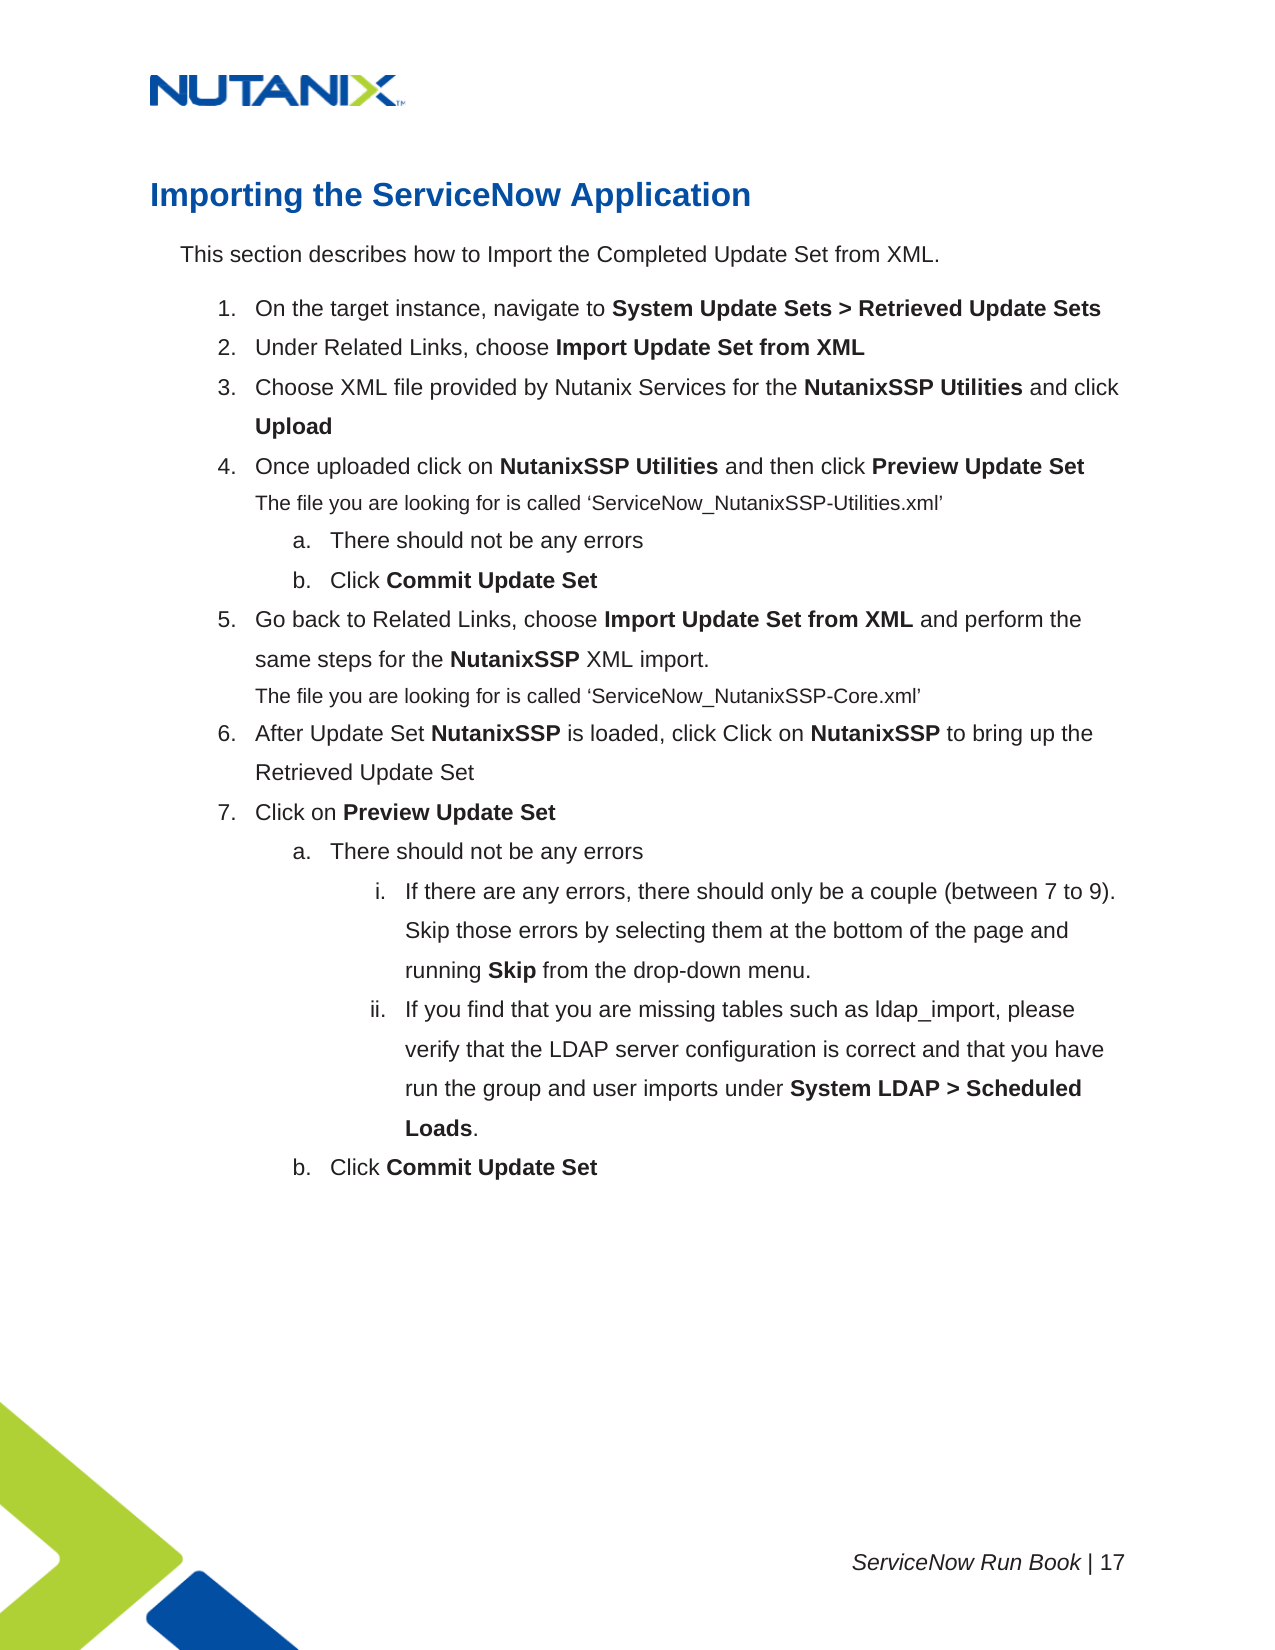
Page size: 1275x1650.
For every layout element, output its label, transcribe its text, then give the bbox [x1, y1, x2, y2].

list Click on Preview Update Set [217, 799, 1125, 825]
list Choose XML file provided by Nutanix Services for the NutanixSSP Utilities and click Upload [217, 374, 1125, 440]
list Click Commit Update Set [292, 567, 1125, 593]
list Under Related Links, choose Import Update Set from XML [217, 334, 1125, 361]
list If you find that you are missing tables such as ldap_import, please verify that the LDAP server configuration is correct and that you have run the group and user imports under System LDAP > Scheduled Loads. [386, 996, 1125, 1141]
list Go back to Related Links, choose Import Update Set from XML and perform the same steps for the NutanixSSP XML import. The file you are looking for is called ‘ServiceNow_NutanixSSP-Core.xml’ [217, 606, 1125, 708]
list Once uploaded click on NutanixSSP Utilities and then click Preview Update Set The file you are looking for is called ‘ServiceNow_NutanixSSP-Utilities.xml’ [217, 453, 1125, 515]
list Click Commit Update Set [292, 1154, 1125, 1180]
text This section describes how to Import the Completed Update Set from XML. [180, 241, 1125, 268]
list There should not be any errors [292, 838, 1125, 864]
list On the target instance, navigate to System Update Sets > Retrieved Update Sets [217, 295, 1125, 321]
subtitle Importing the ServiceNow Application [150, 175, 1125, 213]
list After Update Set NutanixSSP is loaded, click Click on NutanixSSP to bring up the Retrieved Update Set [217, 720, 1125, 786]
picture [0, 1400, 299, 1650]
list There should not be any errors [292, 527, 1125, 553]
picture [150, 75, 406, 106]
list If there are any errors, there should only be a couple (between 7 to 9). Skip those errors by selecting them at the bottom of the page and running Skip from the drop-down menu. [386, 878, 1125, 983]
